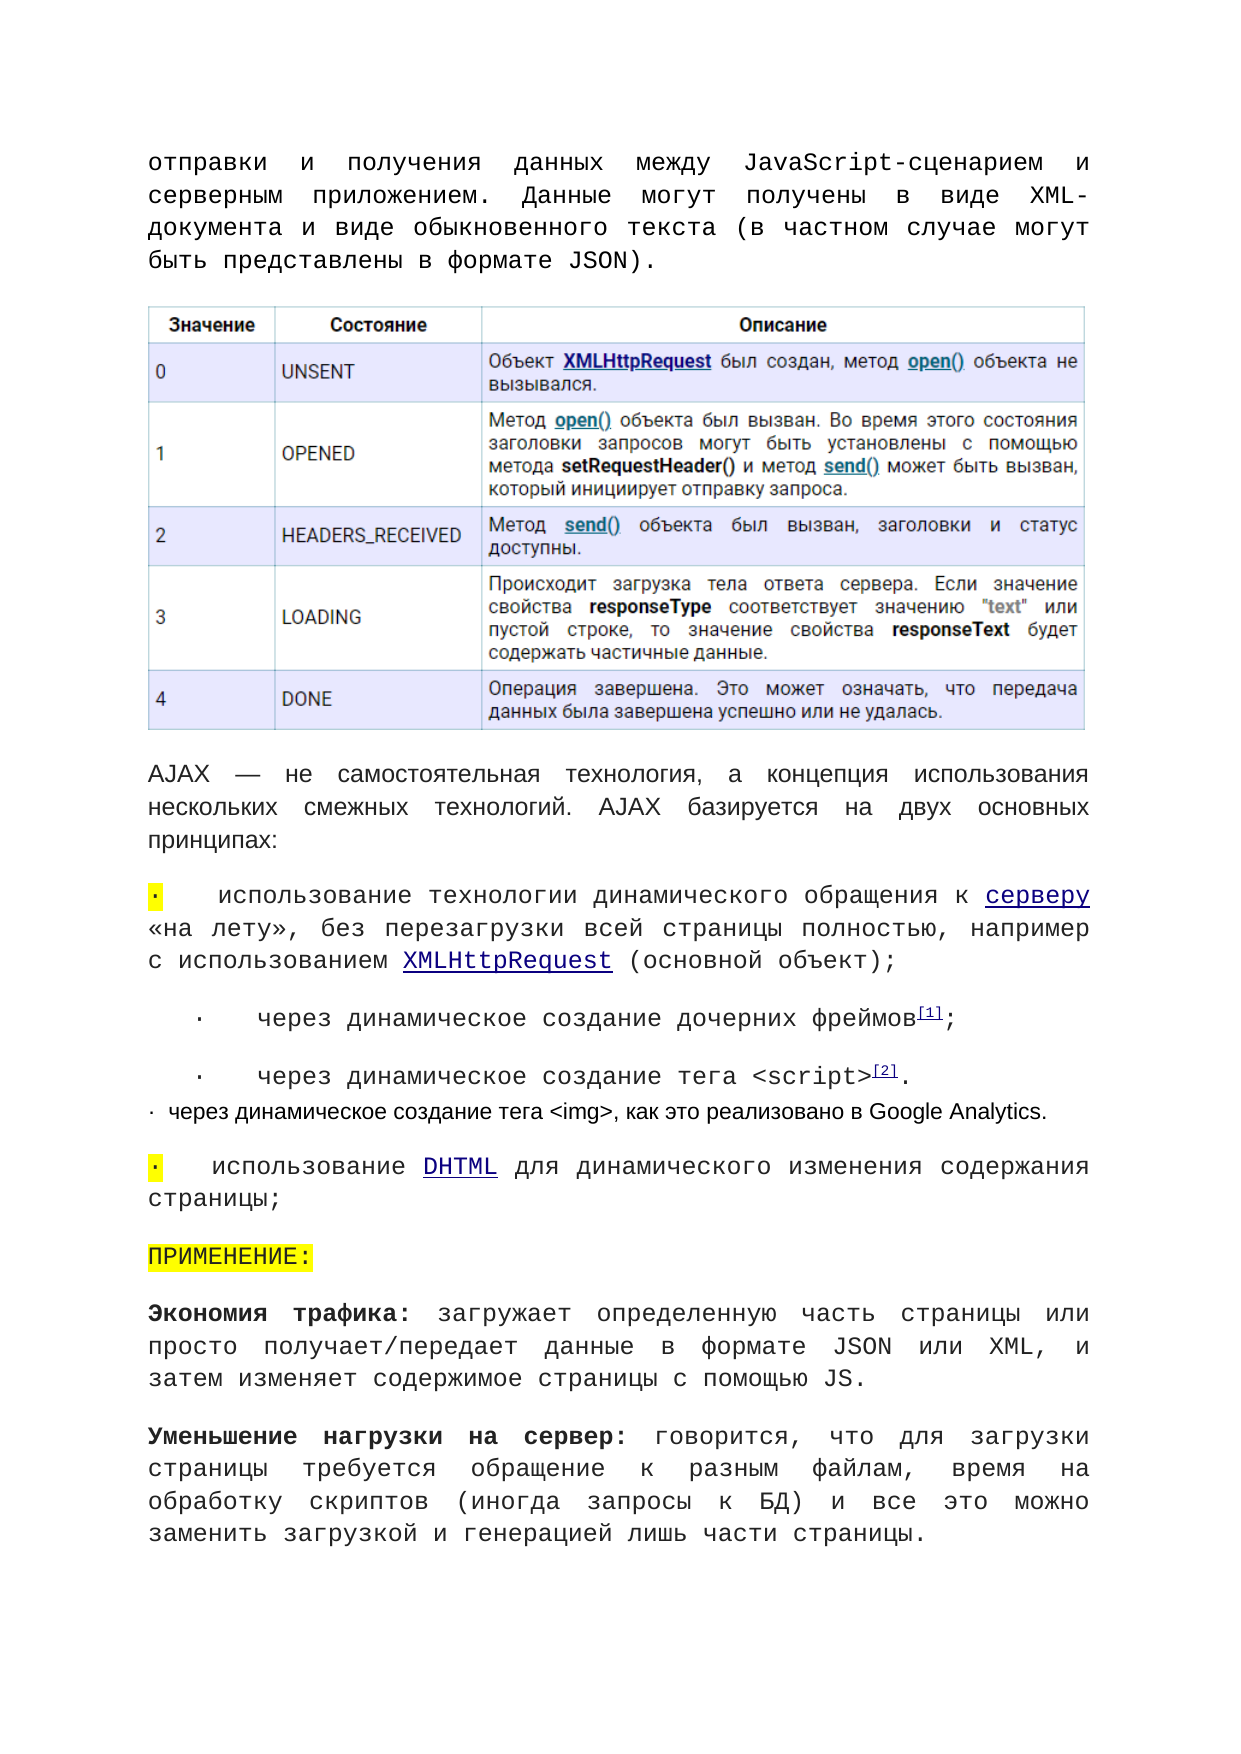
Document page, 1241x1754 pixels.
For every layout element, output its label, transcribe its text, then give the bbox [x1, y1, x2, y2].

text Экономия трафика: загружает определенную часть страницы или просто получает/передает данные в формате JSON или XML, и затем изменяет содержимое страницы с помощью JS. [148, 1301, 1090, 1394]
text ПРИМЕНЕНИЕ: [148, 1243, 1090, 1272]
text · через динамическое создание тега <img>, как это реализовано в Google Analytics. [148, 1098, 1090, 1125]
text · через динамическое создание дочерних фреймов[1]; [192, 1005, 1090, 1034]
text · использование технологии динамического обращения к серверу «на лету», без перезагрузки всей страницы полностью, например с использованием XMLHttpRequest (основной объект); [148, 883, 1090, 976]
picture [147, 305, 1091, 730]
text · использование DHTML для динамического изменения содержания страницы; [148, 1153, 1090, 1214]
text · через динамическое создание тега <script>[2]. [192, 1063, 1090, 1092]
text AJAX — не самостоятельная технология, а концепция использования нескольких смежных технологий. AJAX базируется на двух основных принципах: [148, 759, 1090, 854]
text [148, 150, 1090, 276]
text Уменьшение нагрузки на сервер: говорится, что для загрузки страницы требуется обращение к разным файлам, время на обработку скриптов (иногда запросы к БД) и все это можно заменить загрузкой и генерацией лишь части страницы. [148, 1423, 1090, 1549]
